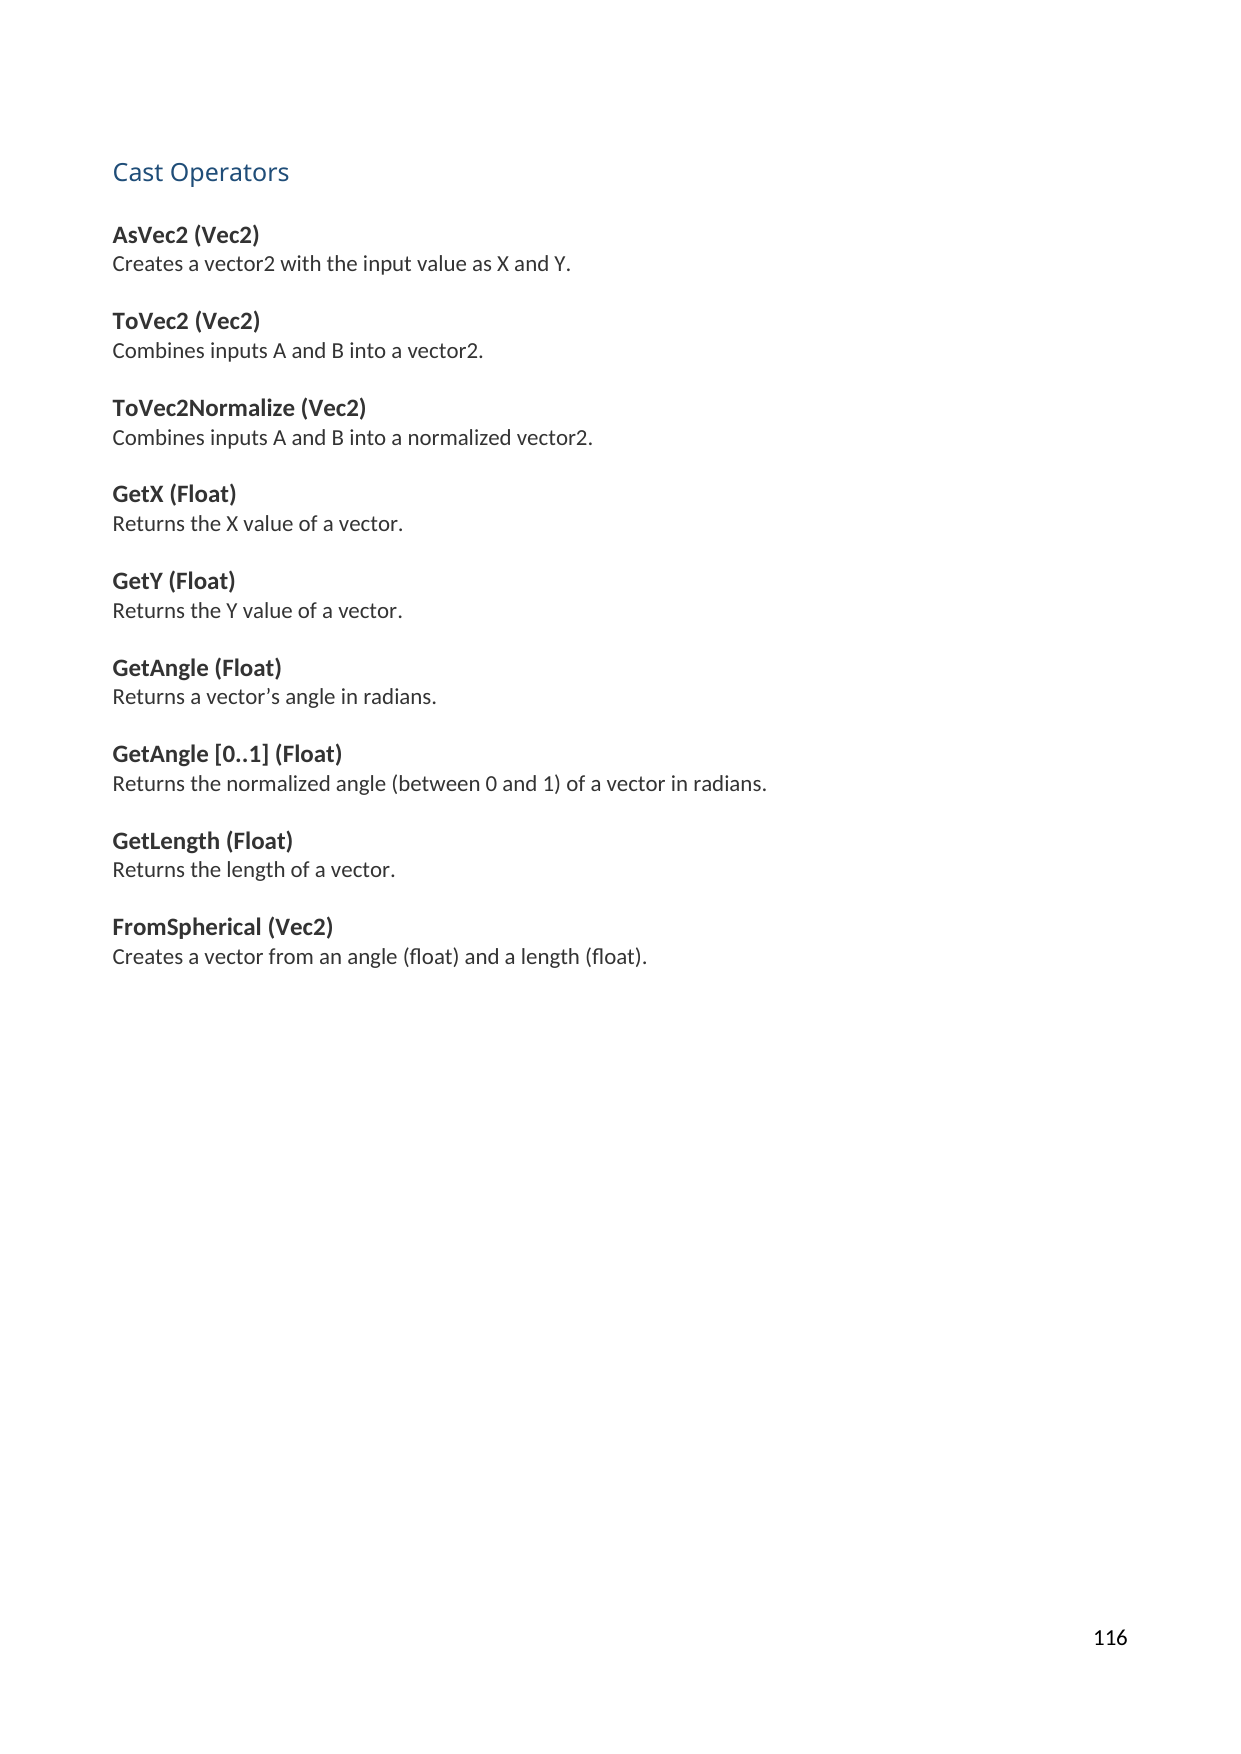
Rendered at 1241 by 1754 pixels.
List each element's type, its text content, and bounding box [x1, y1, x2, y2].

text GetX (Float) [112, 479, 1128, 509]
text Creates a vector from an angle (float) and a length (float). [112, 942, 1128, 970]
text GetAngle (Float) [112, 652, 1128, 682]
text ToVec2Normalize (Vec2) [112, 392, 1128, 423]
text Returns a vector’s angle in radians. [112, 682, 1128, 710]
text FromSpherical (Vec2) [112, 911, 1128, 942]
text Combines inputs A and B into a normalized vector2. [112, 423, 1128, 451]
text Returns the length of a vector. [112, 855, 1128, 883]
text GetY (Float) [112, 565, 1128, 596]
text GetLength (Float) [112, 825, 1128, 855]
text Returns the X value of a vector. [112, 509, 1128, 537]
text Returns the Y value of a vector. [112, 596, 1128, 624]
subtitle Cast Operators [112, 154, 1128, 188]
text Combines inputs A and B into a vector2. [112, 336, 1128, 364]
text ToVec2 (Vec2) [112, 306, 1128, 336]
text Returns the normalized angle (between 0 and 1) of a vector in radians. [112, 769, 1128, 797]
text GetAngle [0..1] (Float) [112, 738, 1128, 769]
text AsVec2 (Vec2) [112, 219, 1128, 249]
text Creates a vector2 with the input value as X and Y. [112, 249, 1128, 277]
